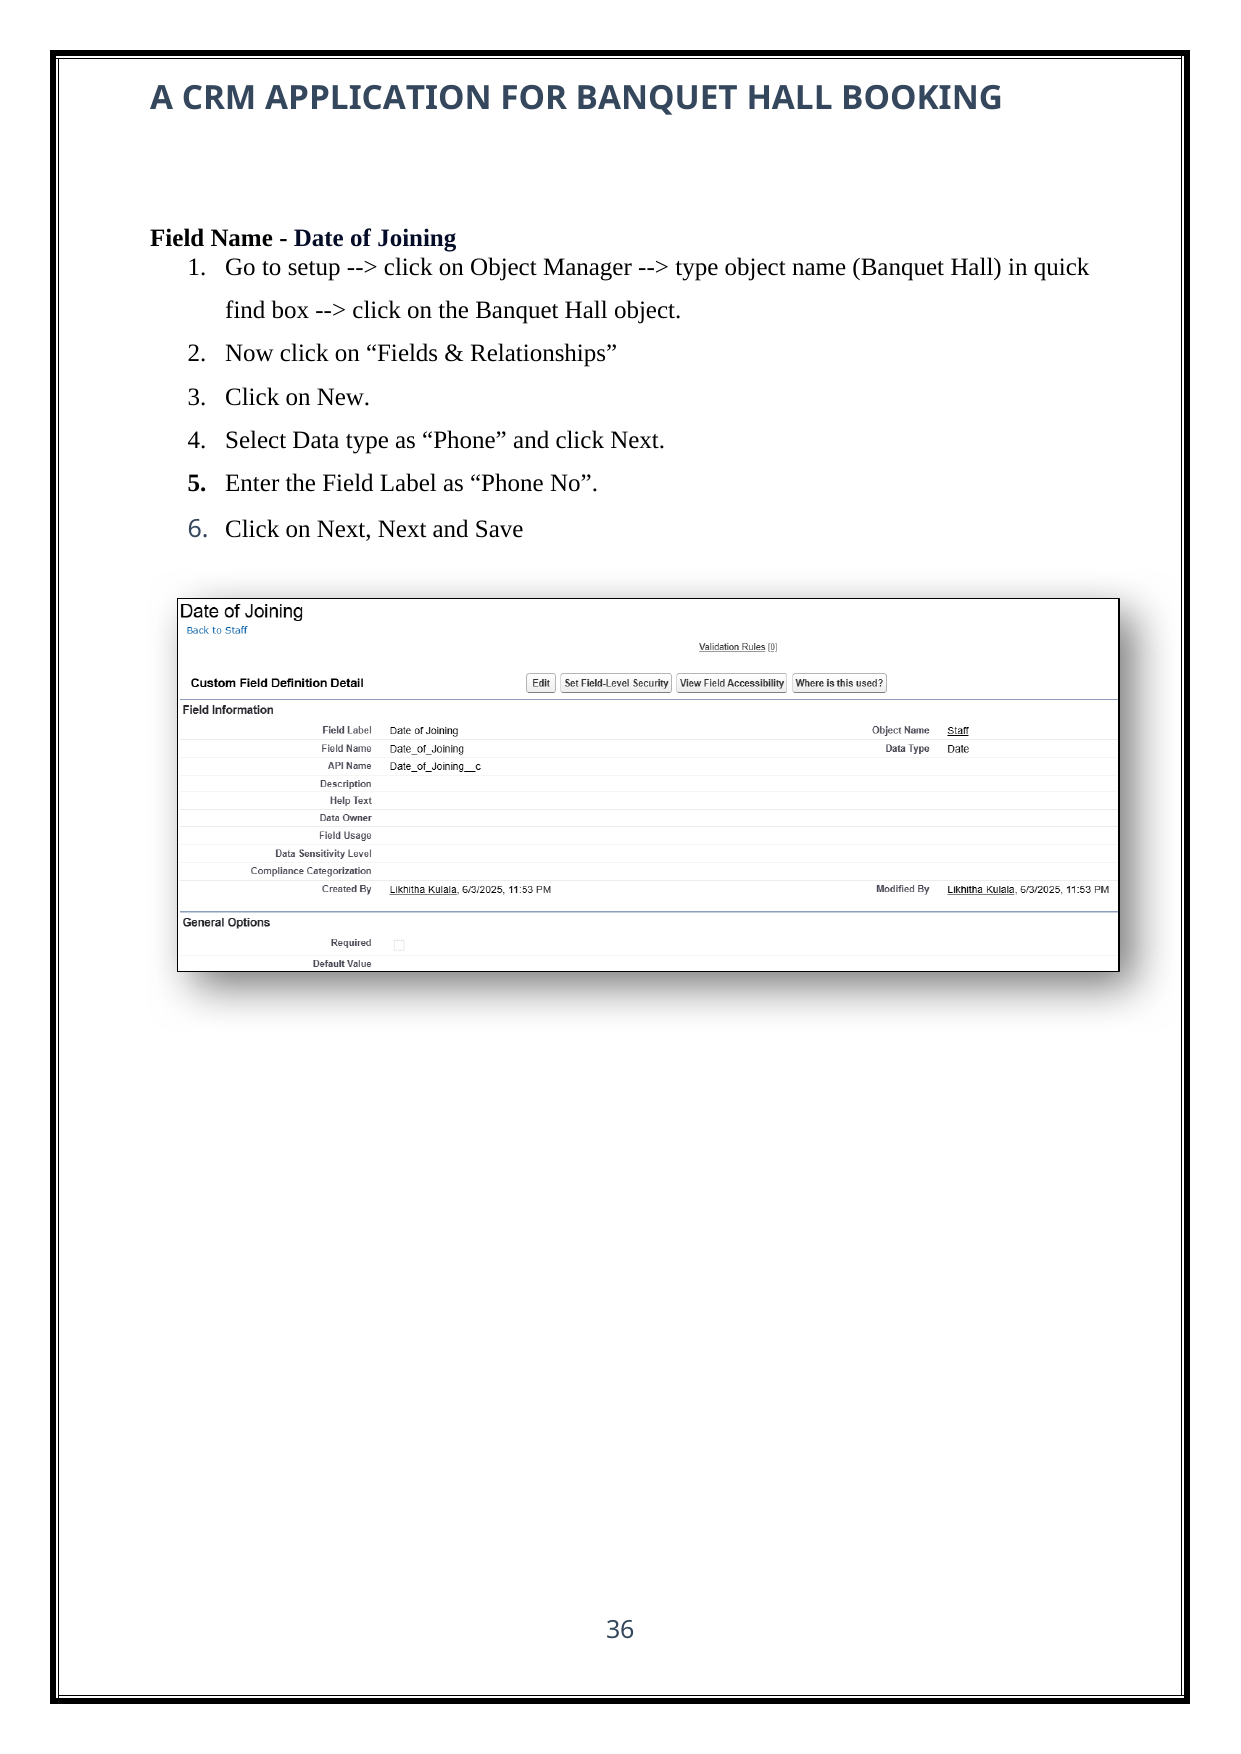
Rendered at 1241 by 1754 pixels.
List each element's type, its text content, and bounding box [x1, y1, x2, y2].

text Field Name - Date of Joining [150, 223, 1090, 252]
list Enter the Field Label as “Phone No”. [187, 468, 1090, 497]
list Click on New. [187, 382, 1090, 410]
list Now click on “Fields & Relationships” [187, 338, 1090, 367]
list Go to setup --> click on Object Manager --> type object name (Banquet Hall) in quick find box --> click on the Banquet Hall object. [187, 252, 1090, 324]
picture [178, 599, 1118, 971]
list Select Data type as “Phone” and click Next. [187, 425, 1090, 453]
list Click on Next, Next and Save [187, 511, 1090, 545]
